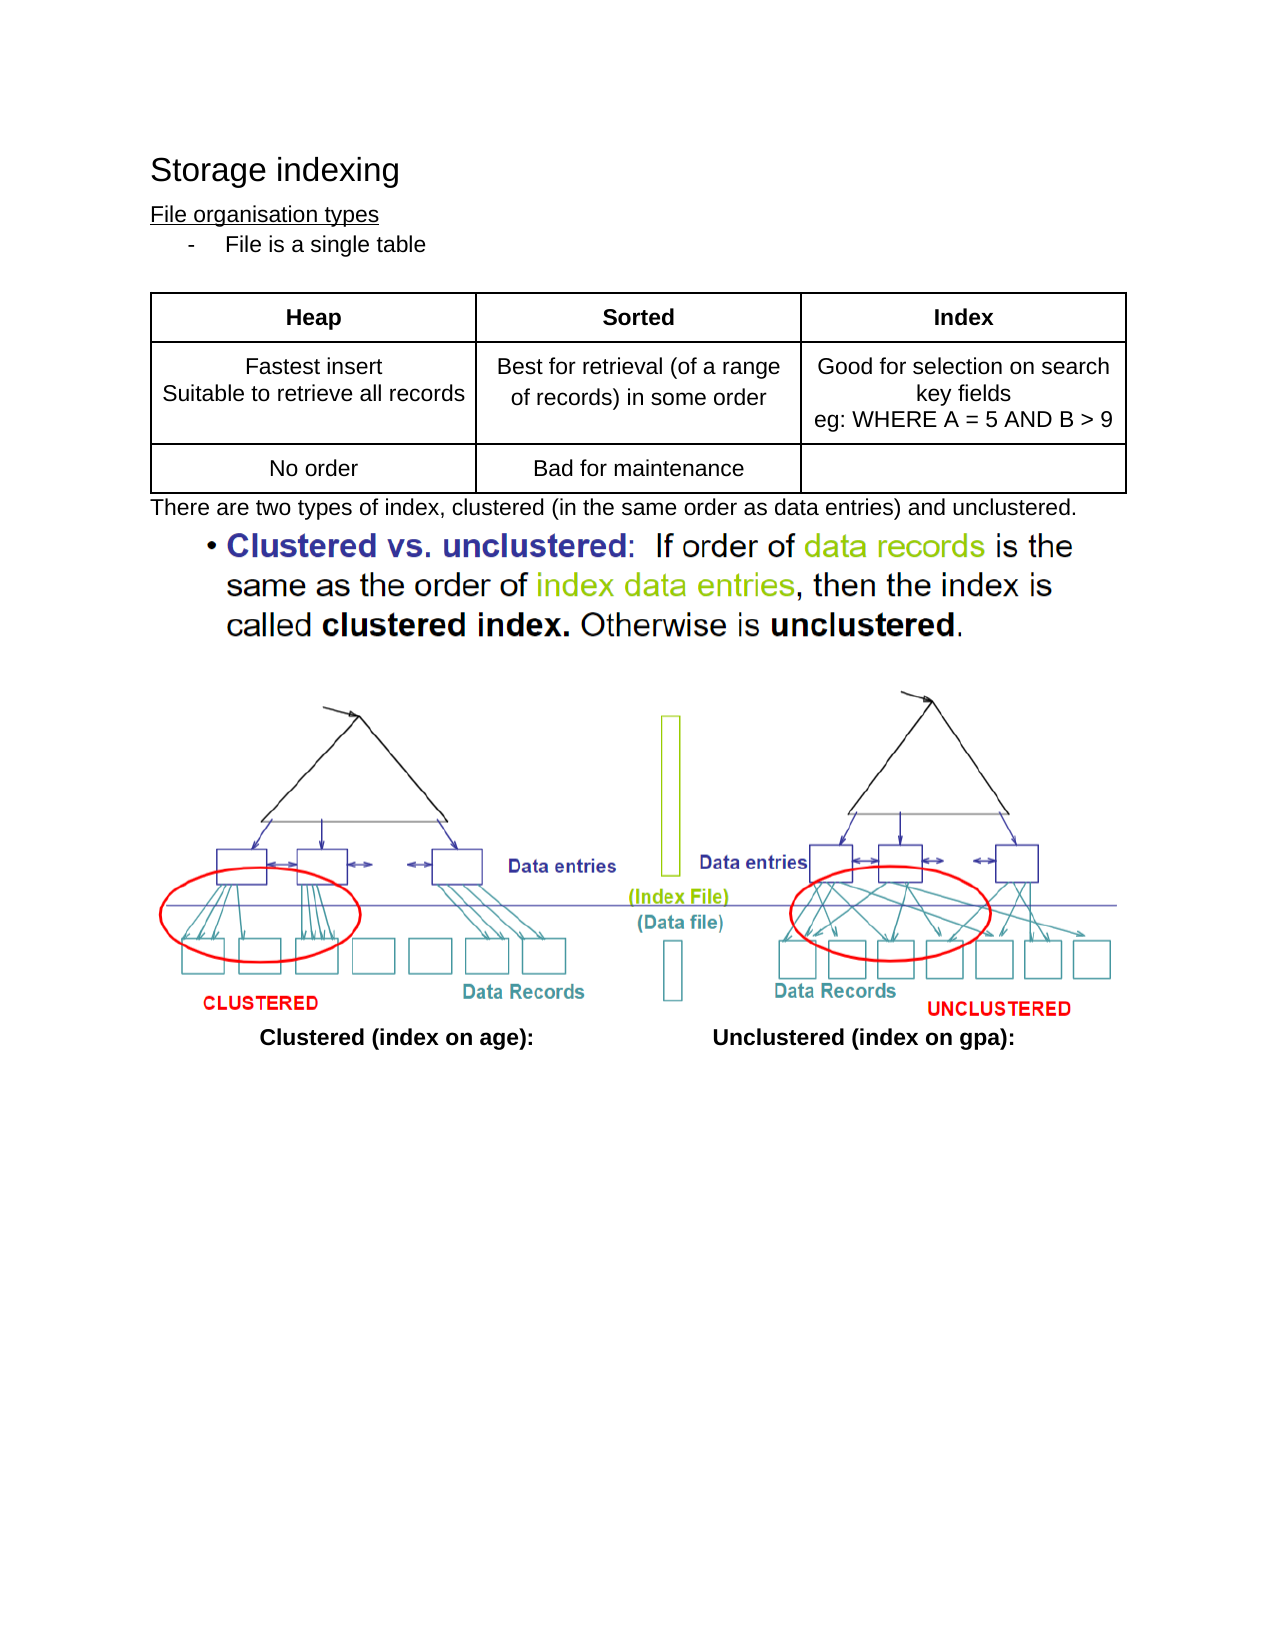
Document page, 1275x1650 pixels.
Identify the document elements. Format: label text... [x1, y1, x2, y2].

table_header Index [802, 294, 1125, 341]
table_cell Fastest insert Suitable to retrieve all records [152, 343, 475, 443]
table_cell Best for retrieval (of a range of records) in some order [477, 343, 800, 443]
picture [150, 524, 1125, 1021]
subtitle Storage indexing [150, 150, 1125, 188]
text There are two types of index, clustered (in the same order as data entries) and unclustered. [150, 494, 1125, 521]
table_header Heap [152, 294, 475, 341]
text Clustered (index on age): Unclustered (index on gpa): [150, 1024, 1125, 1050]
text File organisation types [150, 201, 1125, 227]
table_cell Bad for maintenance [477, 445, 800, 492]
table_cell No order [152, 445, 475, 492]
table_cell Good for selection on search key fields eg: WHERE A = 5 AND B > 9 [802, 343, 1125, 443]
table_header Sorted [477, 294, 800, 341]
list File is a single table [187, 231, 1125, 257]
table_cell [802, 445, 1125, 492]
